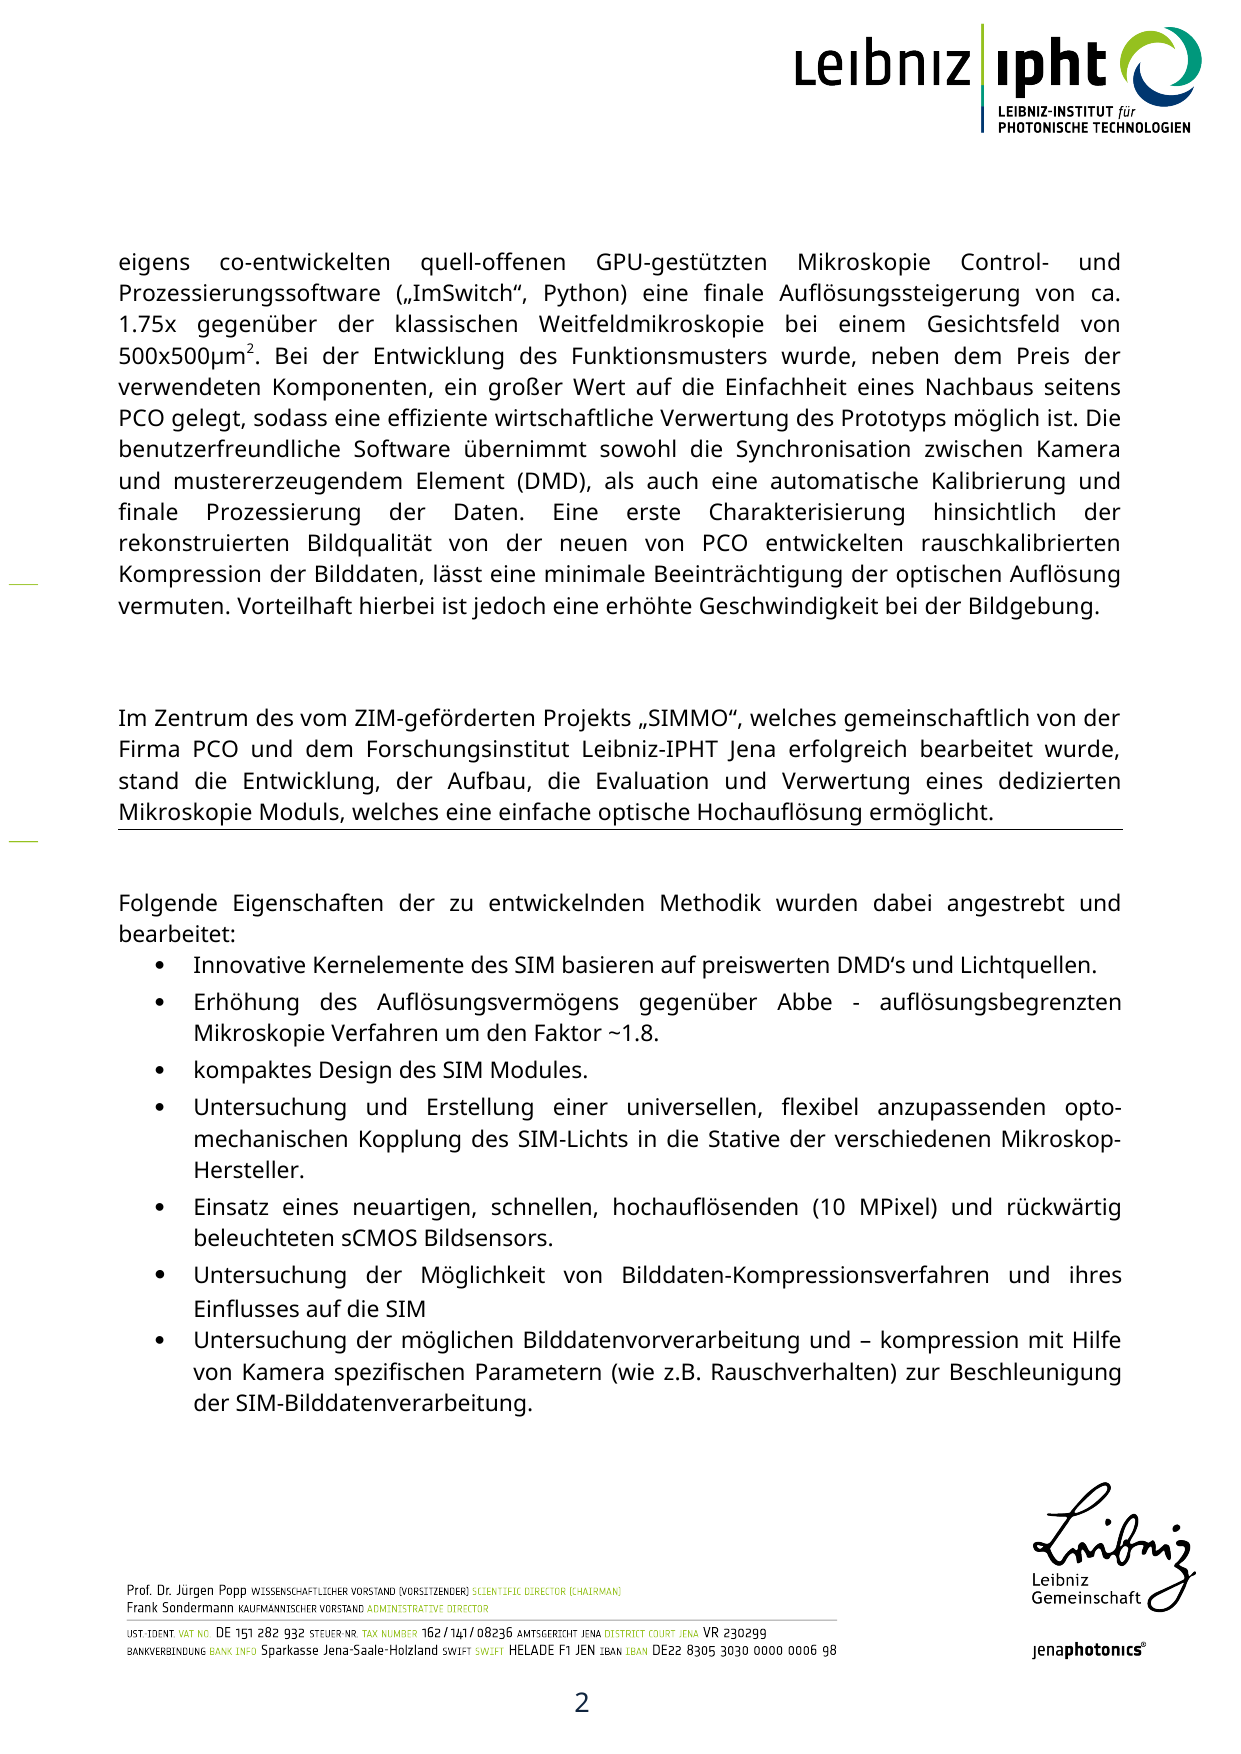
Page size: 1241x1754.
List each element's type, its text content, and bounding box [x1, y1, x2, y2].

list kompaktes Design des SIM Modules. [156, 1054, 1123, 1086]
list Untersuchung und Erstellung einer universellen, flexibel anzupassenden opto-mechanischen Kopplung des SIM-Lichts in die Stative der verschiedenen Mikroskop-Hersteller. [156, 1091, 1123, 1185]
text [118, 245, 1123, 620]
text Folgende Eigenschaften der zu entwickelnden Methodik wurden dabei angestrebt und bearbeitet: [118, 887, 1123, 949]
list Untersuchung der möglichen Bilddatenvorverarbeitung und – kompression mit Hilfe von Kamera spezifischen Parametern (wie z.B. Rauschverhalten) zur Beschleunigung der SIM-Bilddatenverarbeitung. [156, 1324, 1123, 1418]
list Einsatz eines neuartigen, schnellen, hochauflösenden (10 MPixel) und rückwärtig beleuchteten sCMOS Bildsensors. [156, 1191, 1123, 1253]
picture [8, 0, 1241, 1719]
text Im Zentrum des vom ZIM-geförderten Projekts „SIMMO“, welches gemeinschaftlich von der Firma PCO und dem Forschungsinstitut Leibniz-IPHT Jena erfolgreich bearbeitet wurde, stand die Entwicklung, der Aufbau, die Evaluation und Verwertung eines dedizierten Mikroskopie Moduls, welches eine einfache optische Hochauflösung ermöglicht. [118, 702, 1123, 829]
list Erhöhung des Auflösungsvermögens gegenüber Abbe - auflösungsbegrenzten Mikroskopie Verfahren um den Faktor ~1.8. [156, 986, 1123, 1048]
list Innovative Kernelemente des SIM basieren auf preiswerten DMD‘s und Lichtquellen. [156, 949, 1123, 980]
list Untersuchung der Möglichkeit von Bilddaten-Kompressionsverfahren und ihres Einflusses auf die SIM [156, 1259, 1123, 1324]
